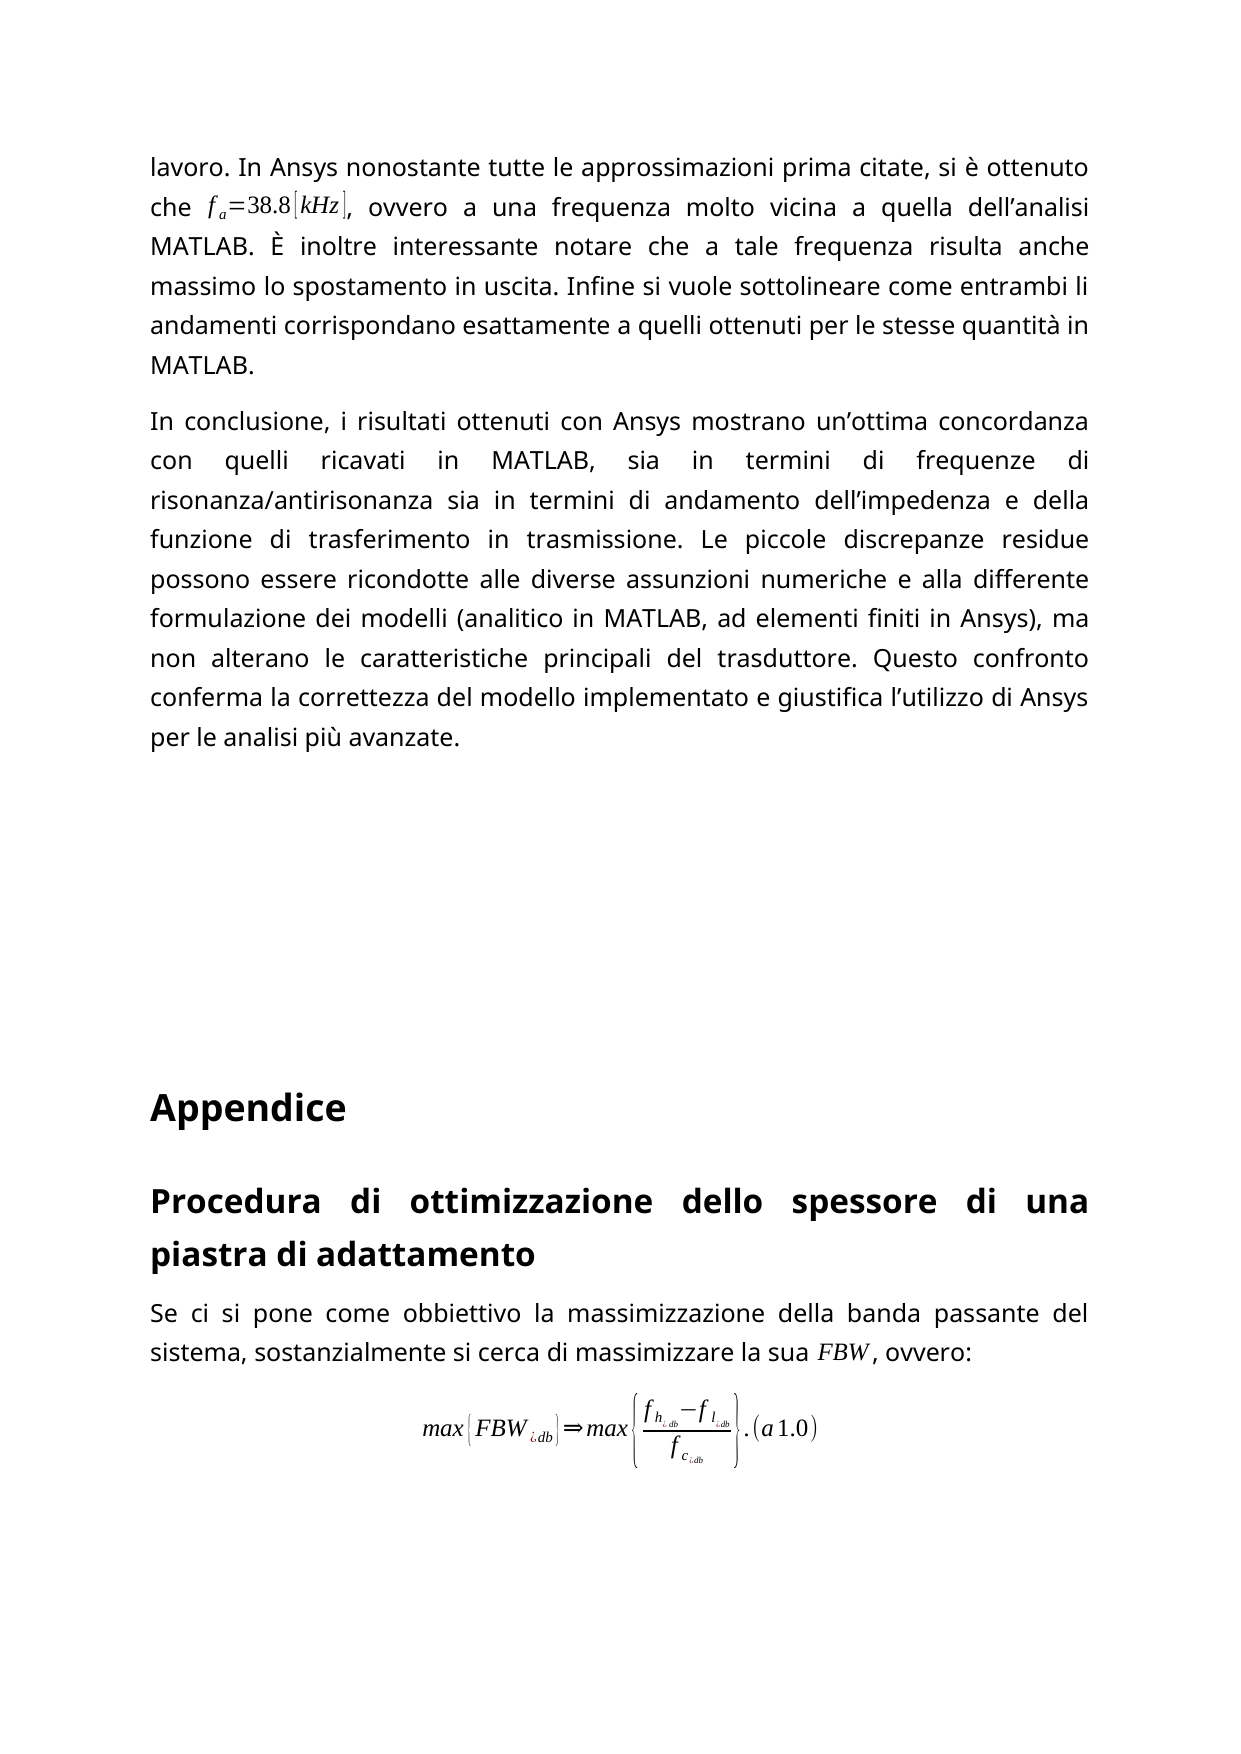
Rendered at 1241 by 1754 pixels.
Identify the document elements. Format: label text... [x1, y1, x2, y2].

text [150, 150, 1090, 381]
text Se ci si pone come obbiettivo la massimizzazione della banda passante del sistema, sostanzialmente si cerca di massimizzare la sua , ovvero: [150, 1296, 1090, 1369]
subtitle Procedura di ottimizzazione dello spessore di una piastra di adattamento [150, 1178, 1090, 1276]
subtitle Appendice [150, 1081, 1090, 1132]
text In conclusione, i risultati ottenuti con Ansys mostrano un’ottima concordanza con quelli ricavati in MATLAB, sia in termini di frequenze di risonanza/antirisonanza sia in termini di andamento dell’impedenza e della funzione di trasferimento in trasmissione. Le piccole discrepanze residue possono essere ricondotte alle diverse assunzioni numeriche e alla differente formulazione dei modelli (analitico in MATLAB, ad elementi finiti in Ansys), ma non alterano le caratteristiche principali del trasduttore. Questo confronto conferma la correttezza del modello implementato e giustifica l’utilizzo di Ansys per le analisi più avanzate. [150, 403, 1090, 753]
